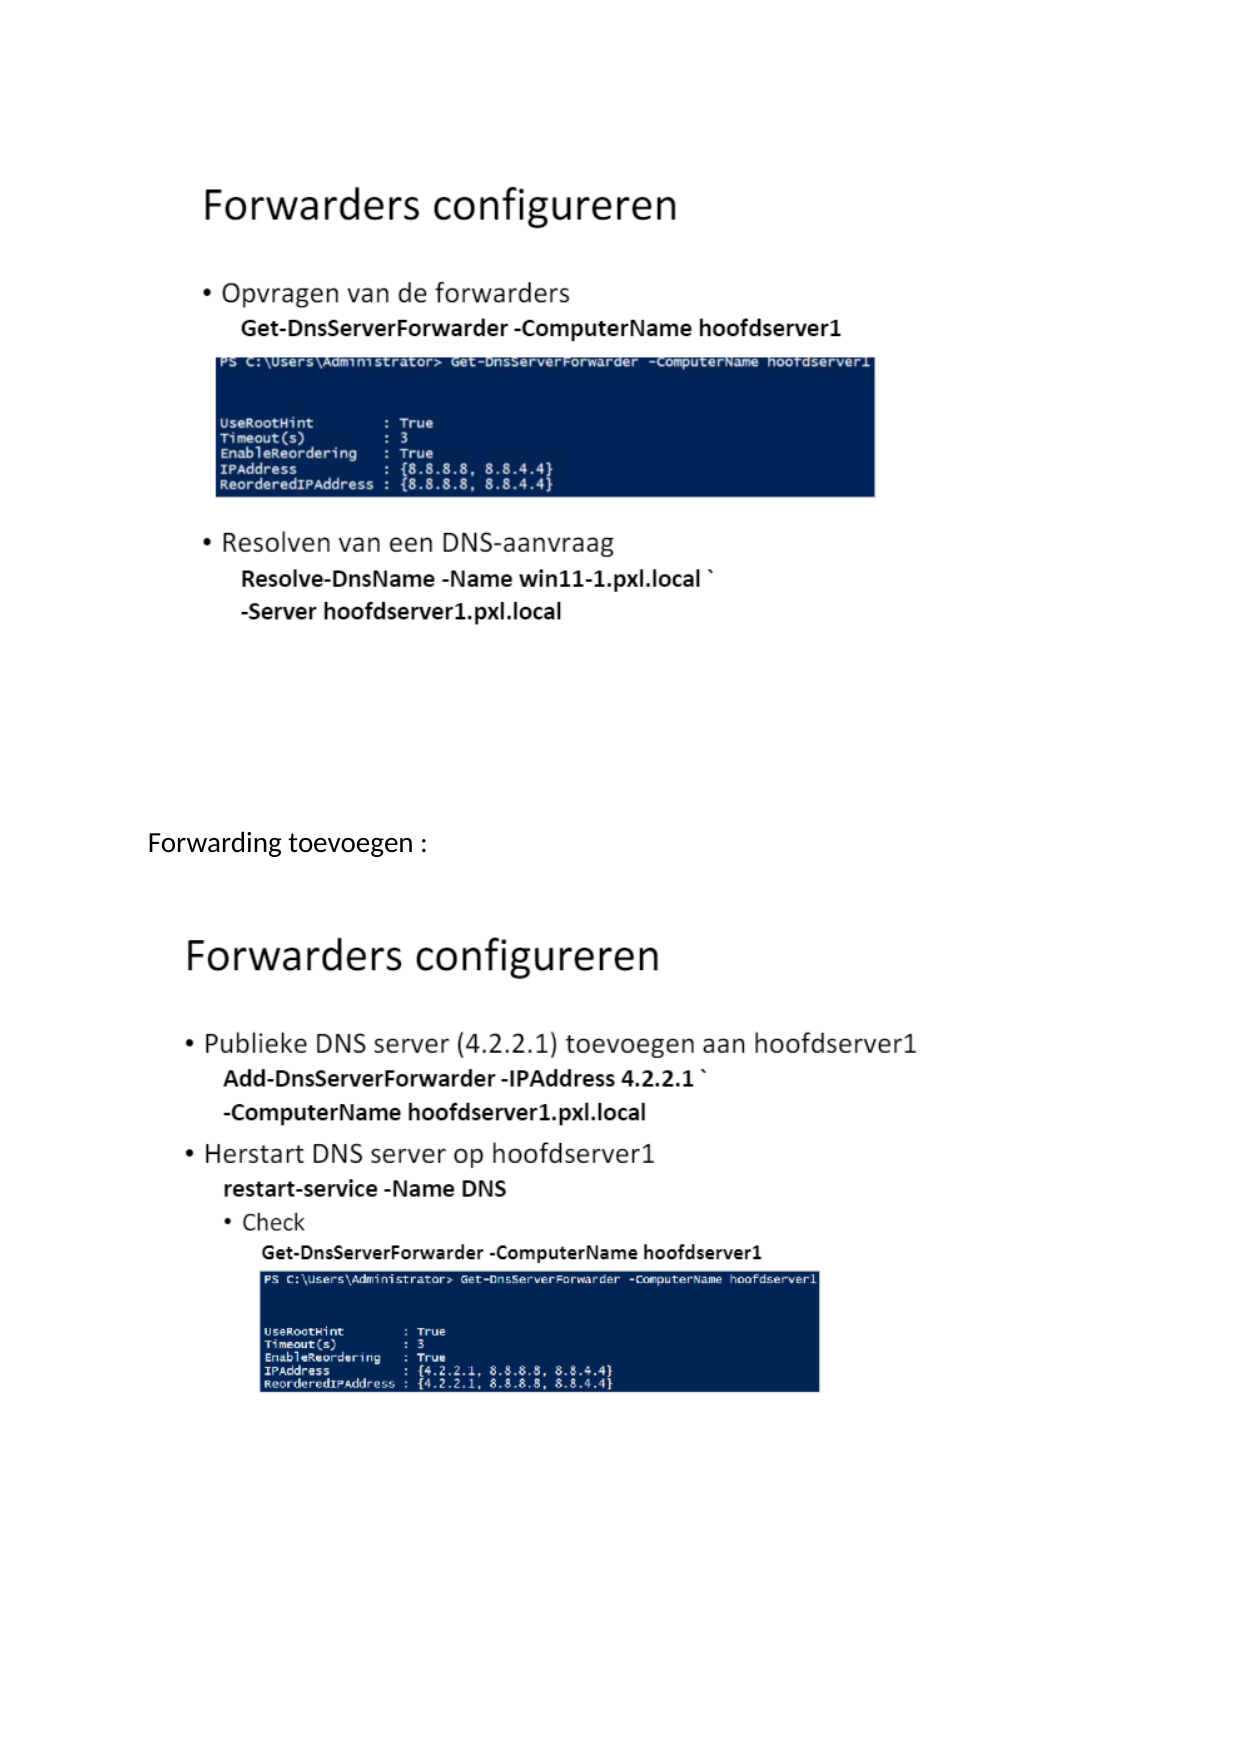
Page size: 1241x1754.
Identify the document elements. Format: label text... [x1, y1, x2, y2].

text Forwarding toevoegen : [148, 824, 1093, 860]
picture [147, 879, 1067, 1432]
picture [147, 147, 1071, 696]
